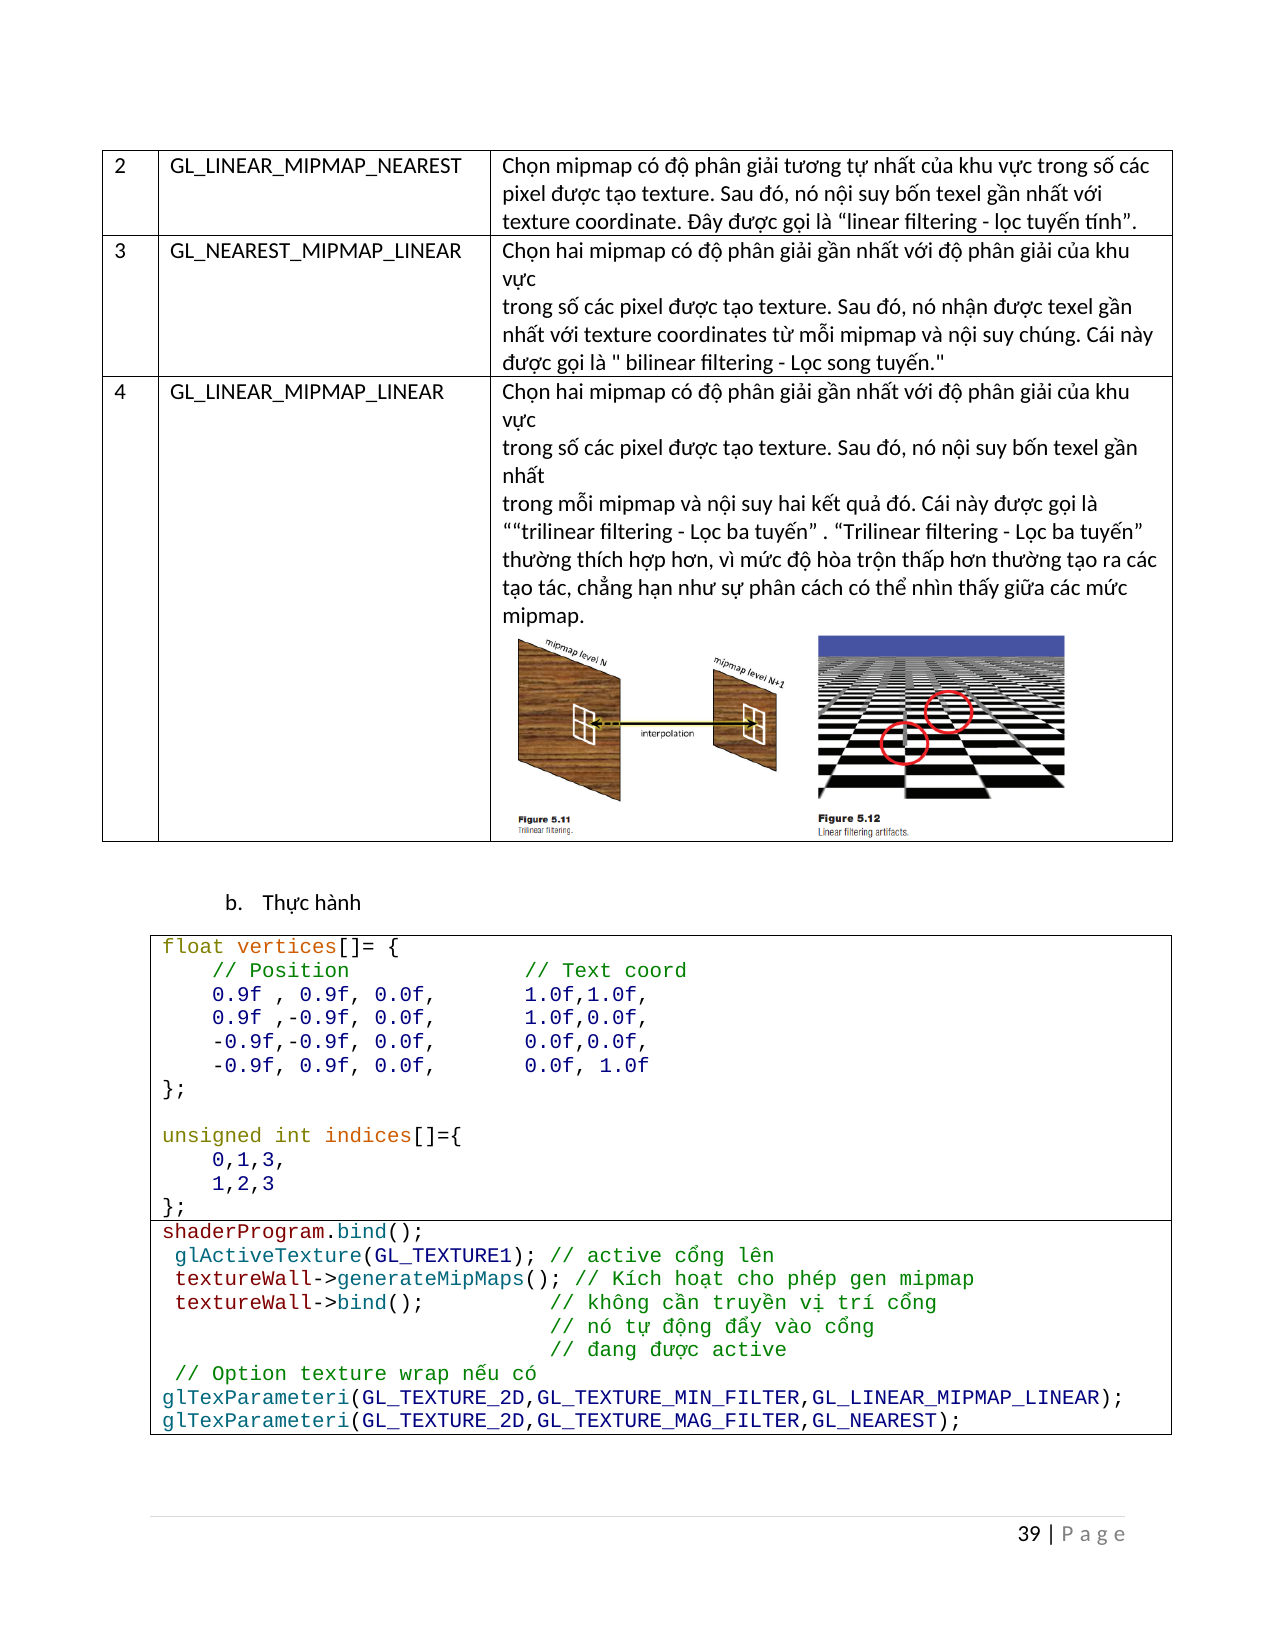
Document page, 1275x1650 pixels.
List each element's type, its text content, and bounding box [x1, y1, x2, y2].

table_cell shaderProgram.bind(); glActiveTexture(GL_TEXTURE1); // active cổng lên textureWall->generateMipMaps(); // Kích hoạt cho phép gen mipmap textureWall->bind(); // không cần truyền vị trí cổng // nó tự động đẩy vào cổng // đang được active // Option texture wrap nếu có glTexParameteri(GL_TEXTURE_2D,GL_TEXTURE_MIN_FILTER,GL_LINEAR_MIPMAP_LINEAR); glTexParameteri(GL_TEXTURE_2D,GL_TEXTURE_MAG_FILTER,GL_NEAREST); [151, 1221, 1171, 1434]
picture [502, 629, 1072, 841]
list Thực hành [225, 888, 1125, 916]
table_cell Chọn hai mipmap có độ phân giải gần nhất với độ phân giải của khu vực trong số các pixel được tạo texture. Sau đó, nó nhận được texel gần nhất với texture coordinates từ mỗi mipmap và nội suy chúng. Cái này được gọi là " bilinear filtering - Lọc song tuyến." [491, 236, 1172, 376]
table_header float vertices[]= { // Position // Text coord 0.9f , 0.9f, 0.0f, 1.0f,1.0f, 0.9f ,-0.9f, 0.0f, 1.0f,0.0f, -0.9f,-0.9f, 0.0f, 0.0f,0.0f, -0.9f, 0.9f, 0.0f, 0.0f, 1.0f }; unsigned int indices[]={ 0,1,3, 1,2,3 }; [151, 936, 1171, 1220]
table_cell 4 [103, 377, 158, 841]
table_cell GL_LINEAR_MIPMAP_NEAREST [159, 151, 490, 235]
table_cell GL_NEAREST_MIPMAP_LINEAR [159, 236, 490, 376]
table_cell 2 [103, 151, 158, 235]
table_cell 3 [103, 236, 158, 376]
table_cell GL_LINEAR_MIPMAP_LINEAR [159, 377, 490, 841]
table_cell Chọn hai mipmap có độ phân giải gần nhất với độ phân giải của khu vực trong số các pixel được tạo texture. Sau đó, nó nội suy bốn texel gần nhất trong mỗi mipmap và nội suy hai kết quả đó. Cái này được gọi là ““trilinear filtering - Lọc ba tuyến” . “Trilinear filtering - Lọc ba tuyến” thường thích hợp hơn, vì mức độ hòa trộn thấp hơn thường tạo ra các tạo tác, chẳng hạn như sự phân cách có thể nhìn thấy giữa các mức mipmap. [491, 377, 1172, 841]
table_cell Chọn mipmap có độ phân giải tương tự nhất của khu vực trong số các pixel được tạo texture. Sau đó, nó nội suy bốn texel gần nhất với texture coordinate. Đây được gọi là “linear filtering - lọc tuyến tính”. [491, 151, 1172, 235]
